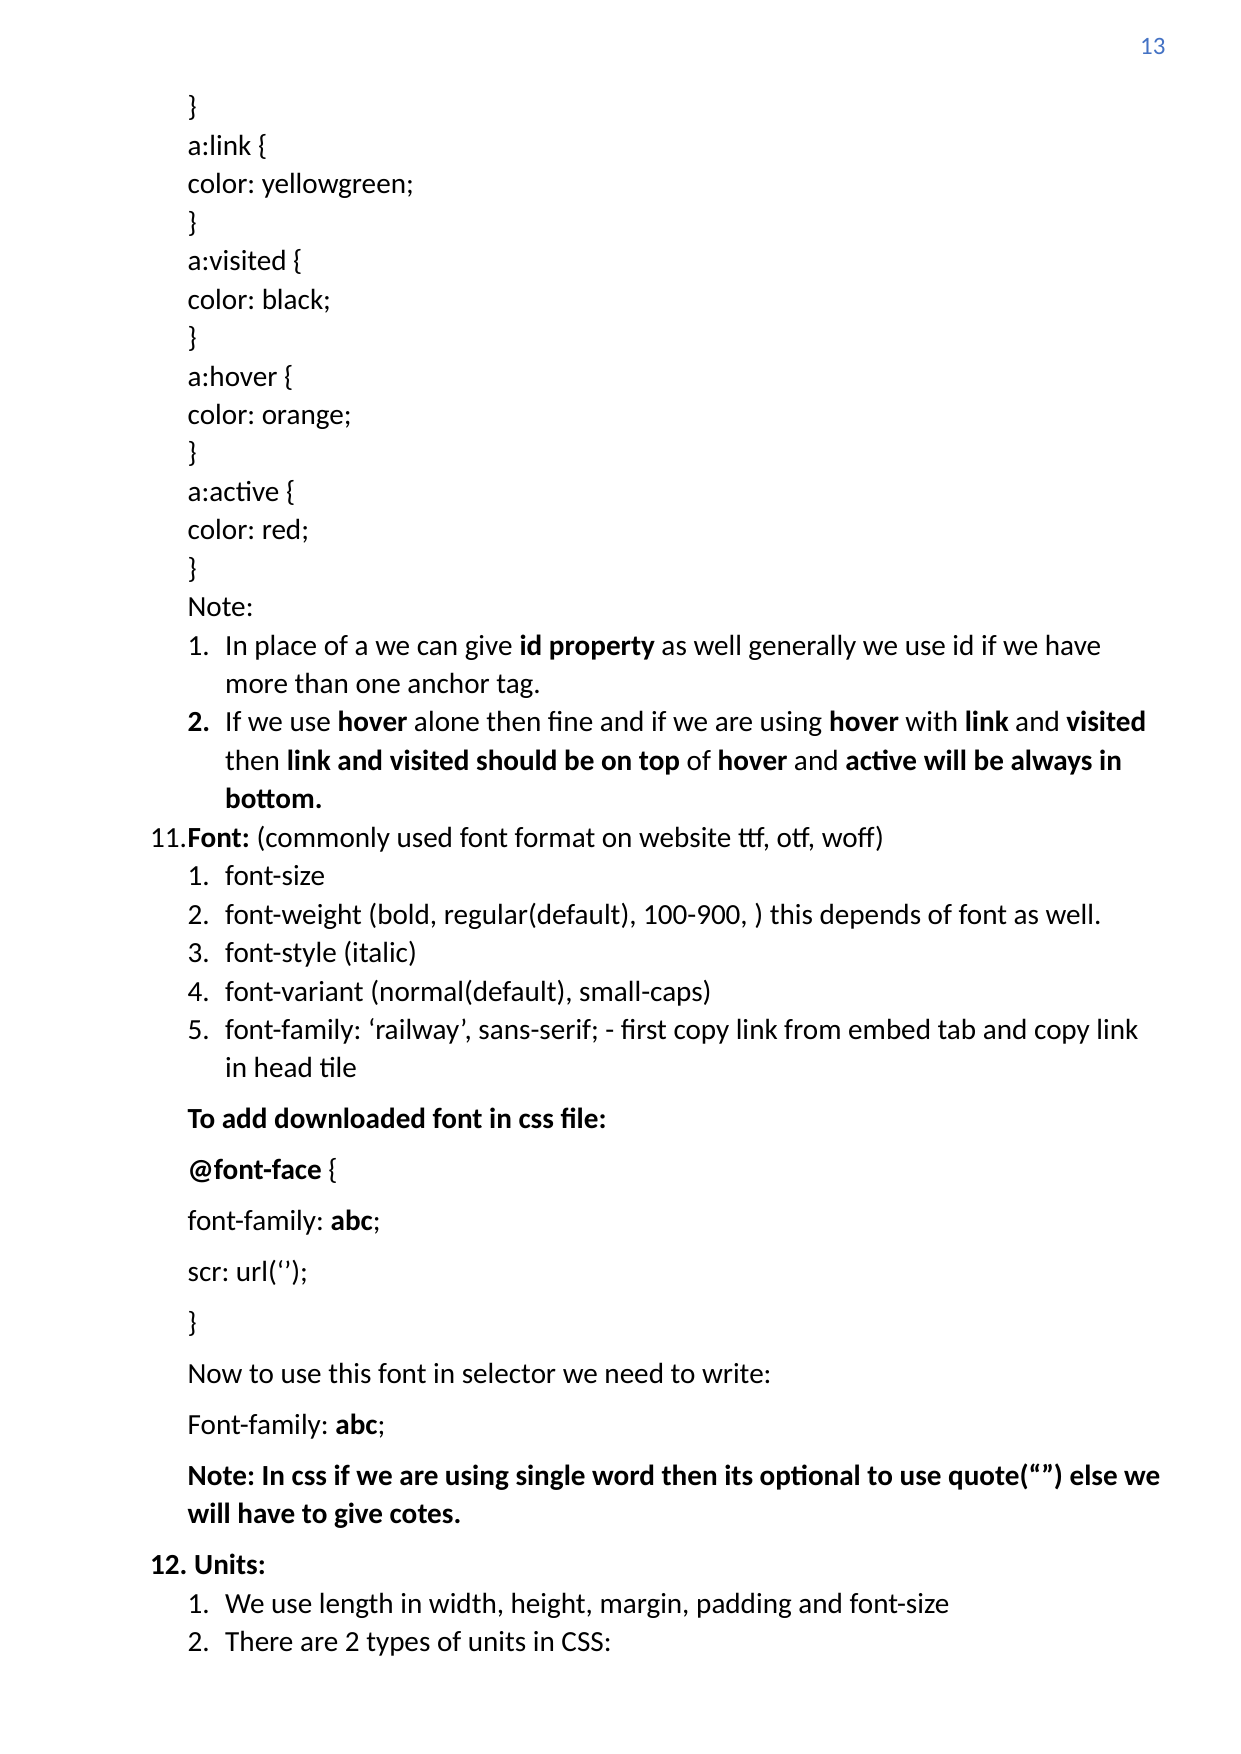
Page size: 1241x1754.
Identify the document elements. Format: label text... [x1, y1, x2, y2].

list color: orange; [187, 396, 1165, 432]
list color: yellowgreen; [187, 165, 1165, 201]
text scr: url(‘’); [187, 1253, 1165, 1289]
text Font-family: abc; [187, 1406, 1165, 1442]
text } [187, 1304, 1165, 1340]
list a:visited { [187, 242, 1165, 278]
list a:hover { [187, 358, 1165, 393]
text Note: In css if we are using single word then its optional to use quote(“”) else we will have to give cotes. [187, 1457, 1165, 1531]
text To add downloaded font in css file: [187, 1100, 1165, 1136]
list a:link { [187, 127, 1165, 163]
list Units: [150, 1546, 1165, 1582]
list } [187, 88, 1165, 124]
list If we use hover alone then fine and if we are using hover with link and visited then link and visited should be on top of hover and active will be always in bottom. [187, 703, 1165, 816]
text Now to use this font in selector we need to write: [187, 1355, 1165, 1391]
list color: black; [187, 281, 1165, 316]
list } [187, 434, 1165, 470]
text font-family: abc; [187, 1202, 1165, 1238]
list Font: (commonly used font format on website ttf, otf, woff) [150, 819, 1165, 854]
list a:active { [187, 473, 1165, 508]
list } [187, 550, 1165, 585]
list In place of a we can give id property as well generally we use id if we have more than one anchor tag. [187, 627, 1165, 701]
list font-size [187, 857, 1165, 893]
list color: red; [187, 511, 1165, 547]
list font-style (italic) [187, 934, 1165, 970]
list font-weight (bold, regular(default), 100-900, ) this depends of font as well. [187, 896, 1165, 931]
list font-family: ‘railway’, sans-serif; - first copy link from embed tab and copy link in head tile [187, 1011, 1165, 1085]
list There are 2 types of units in CSS: [187, 1623, 1165, 1659]
list } [187, 204, 1165, 239]
list } [187, 319, 1165, 355]
list We use length in width, height, margin, padding and font-size [187, 1585, 1165, 1620]
text @font-face { [187, 1151, 1165, 1187]
list Note: [187, 588, 1165, 624]
list font-variant (normal(default), small-caps) [187, 973, 1165, 1008]
